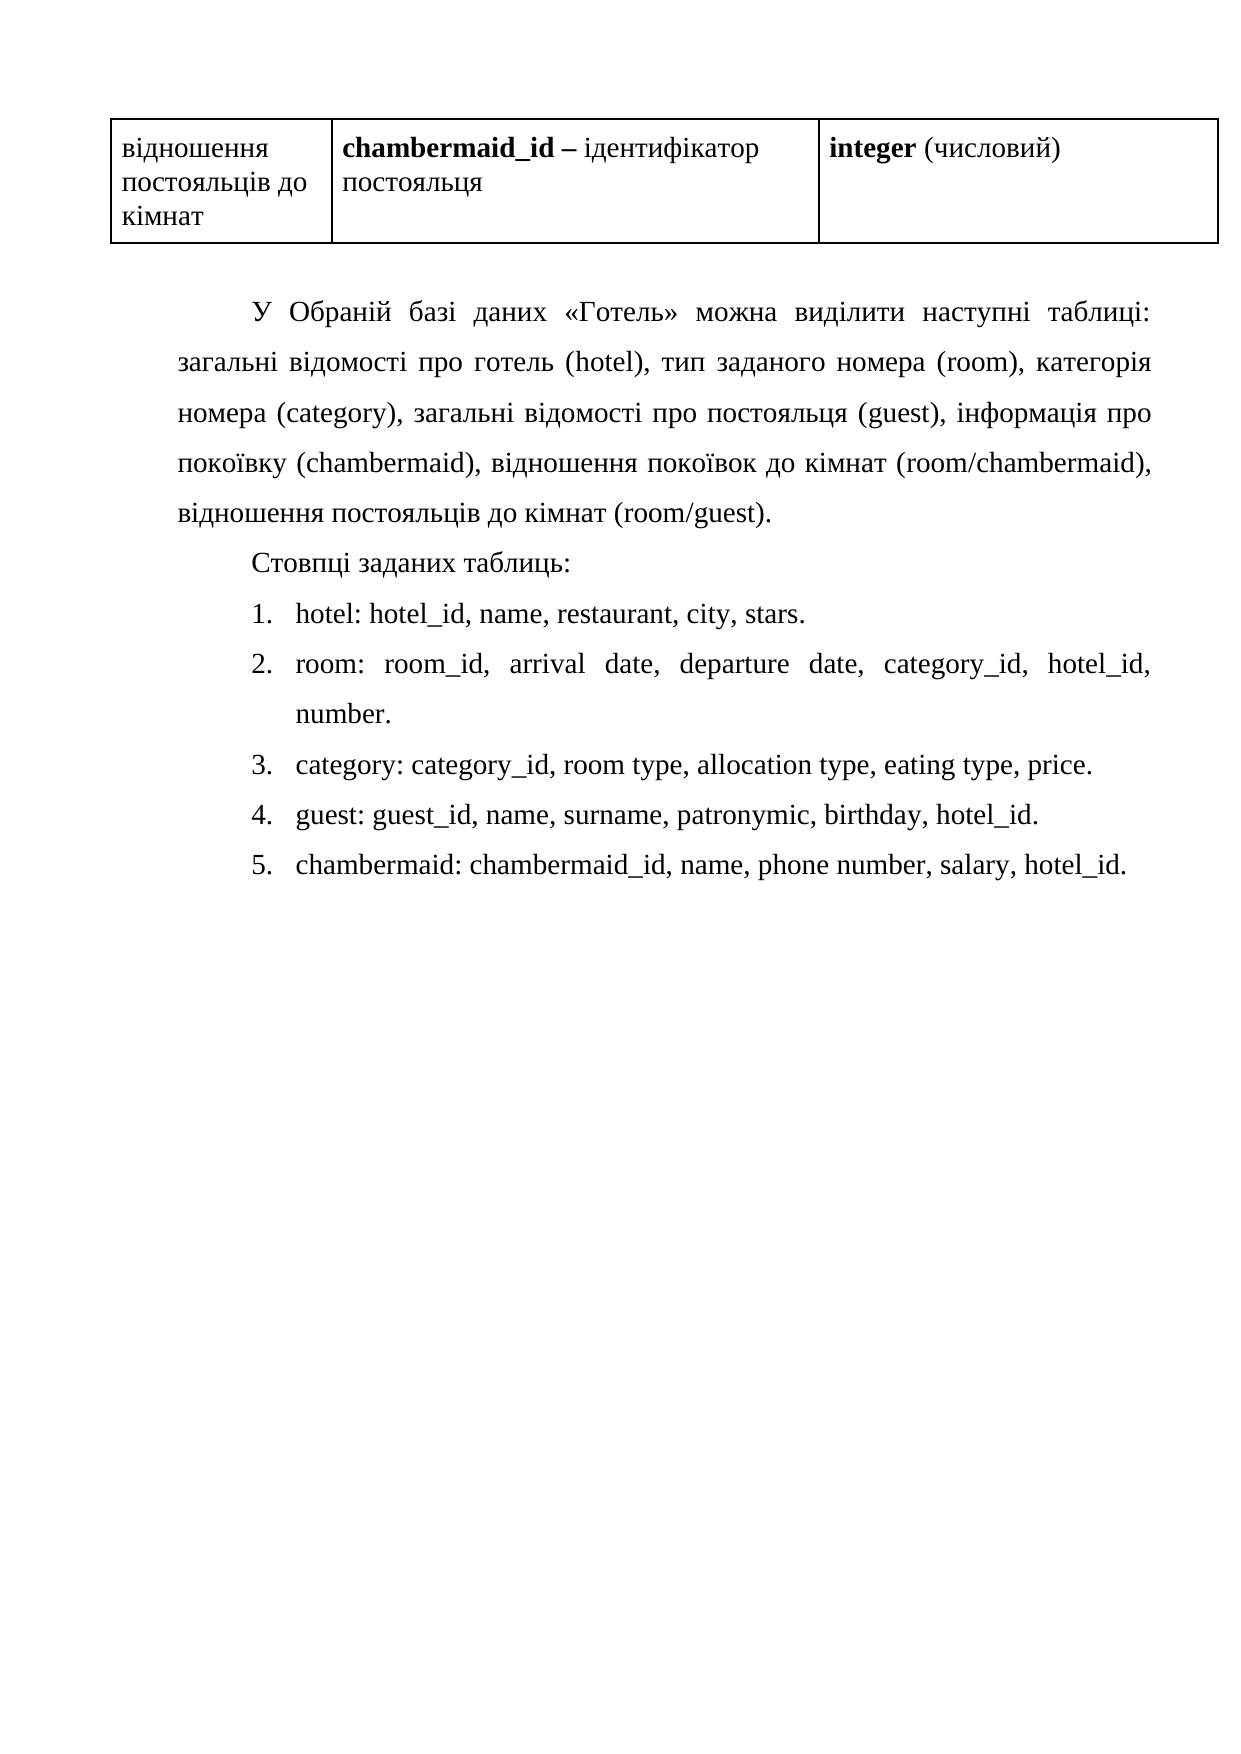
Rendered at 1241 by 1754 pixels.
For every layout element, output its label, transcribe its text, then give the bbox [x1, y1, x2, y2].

list chambermaid: chambermaid_id, name, phone number, salary, hotel_id. [251, 847, 1152, 881]
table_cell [112, 120, 331, 242]
list hotel: hotel_id, name, restaurant, city, stars. [251, 596, 1152, 629]
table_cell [820, 120, 1217, 242]
list category: category_id, room type, allocation type, eating type, price. [251, 747, 1152, 780]
text У Обраній базі даних «Готель» можна виділити наступні таблиці: загальні відомості про готель (hotel), тип заданого номера (room), категорія номера (category), загальні відомості про постояльця (guest), інформація про покоївку (chambermaid), відношення покоївок до кімнат (room/chambermaid), відношення постояльців до кімнат (room/guest). [177, 294, 1152, 529]
list room: room_id, arrival date, departure date, category_id, hotel_id, number. [251, 646, 1152, 730]
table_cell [333, 120, 818, 242]
list guest: guest_id, name, surname, patronymic, birthday, hotel_id. [251, 797, 1152, 831]
text Стовпці заданих таблиць: [177, 546, 1152, 579]
